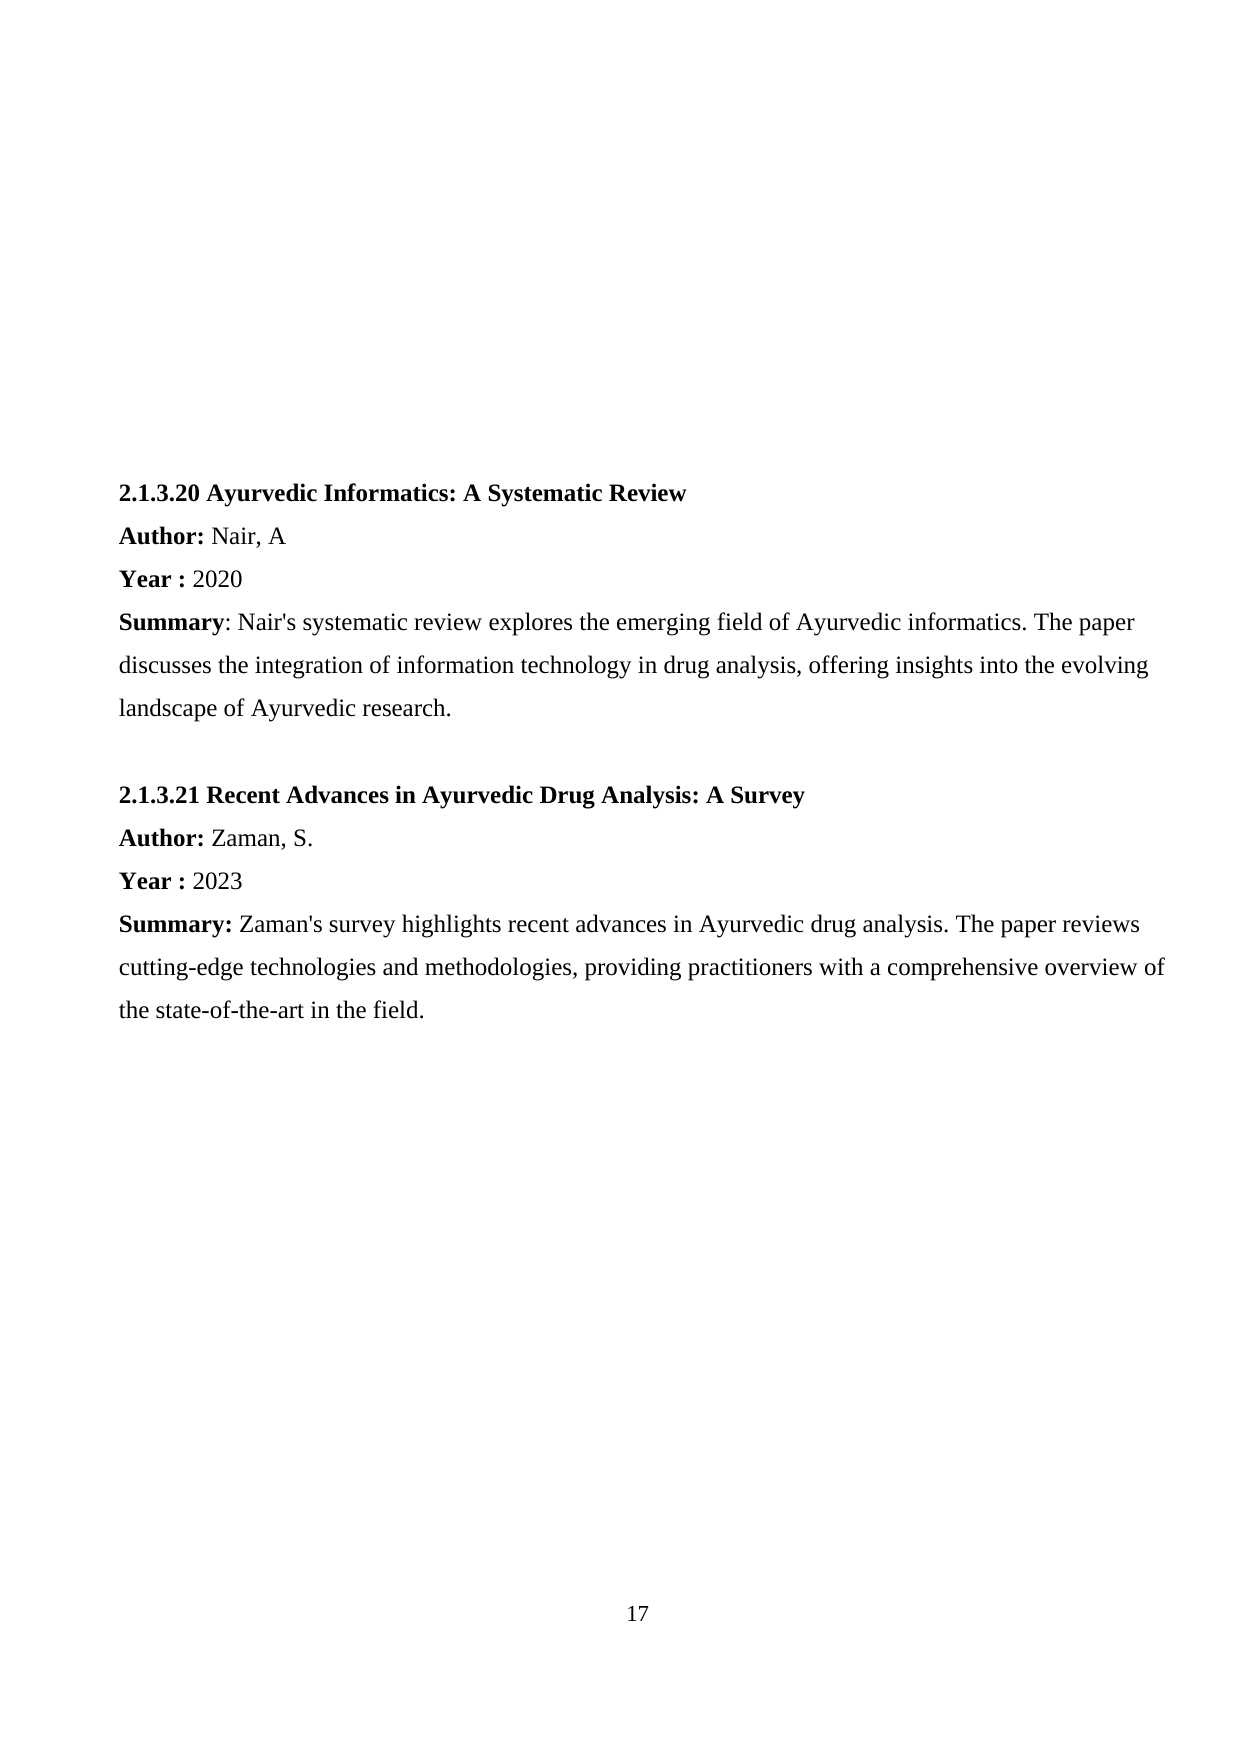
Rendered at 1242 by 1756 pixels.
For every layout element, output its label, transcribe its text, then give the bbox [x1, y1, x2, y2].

text Year : 2020 [119, 564, 1175, 593]
text Author: Zaman, S. [119, 823, 1175, 852]
text 2.1.3.21 Recent Advances in Ayurvedic Drug Analysis: A Survey [119, 780, 1175, 808]
text Summary: Nair's systematic review explores the emerging field of Ayurvedic informatics. The paper discusses the integration of information technology in drug analysis, offering insights into the evolving landscape of Ayurvedic research. [119, 607, 1175, 722]
text Author: Nair, A [119, 521, 1175, 550]
text Summary: Zaman's survey highlights recent advances in Ayurvedic drug analysis. The paper reviews cutting-edge technologies and methodologies, providing practitioners with a comprehensive overview of the state-of-the-art in the field. [119, 909, 1175, 1024]
text Year : 2023 [119, 866, 1175, 895]
text 2.1.3.20 Ayurvedic Informatics: A Systematic Review [119, 478, 1175, 507]
